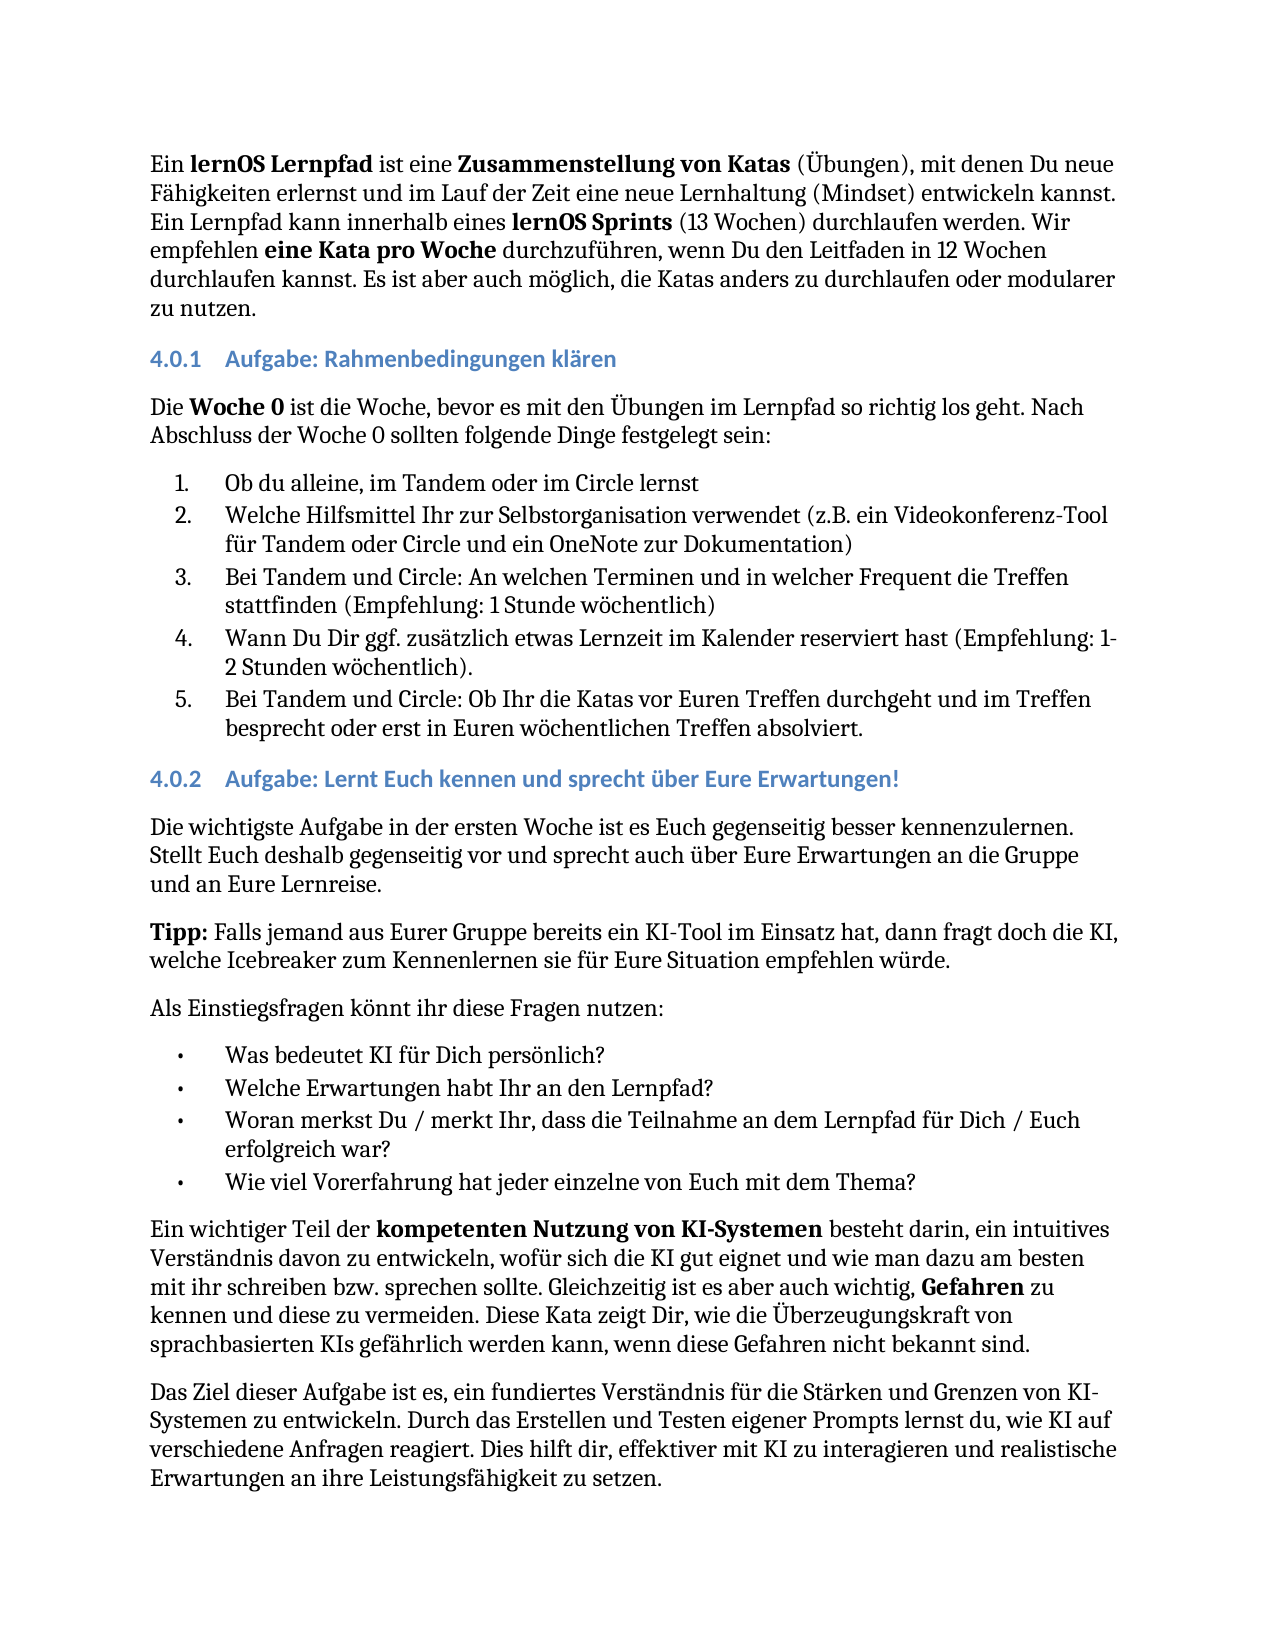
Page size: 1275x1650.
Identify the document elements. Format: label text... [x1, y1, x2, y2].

subtitle 4.0.2 Aufgabe: Lernt Euch kennen und sprecht über Eure Erwartungen! [150, 763, 1125, 794]
text Ein wichtiger Teil der kompetenten Nutzung von KI-Systemen besteht darin, ein intuitives Verständnis davon zu entwickeln, wofür sich die KI gut eignet und wie man dazu am besten mit ihr schreiben bzw. sprechen sollte. Gleichzeitig ist es aber auch wichtig, Gefahren zu kennen und diese zu vermeiden. Diese Kata zeigt Dir, wie die Überzeugungskraft von sprachbasierten KIs gefährlich werden kann, wenn diese Gefahren nicht bekannt sind. [150, 1215, 1125, 1359]
text Als Einstiegsfragen könnt ihr diese Fragen nutzen: [150, 994, 1125, 1023]
subtitle 4.0.1 Aufgabe: Rahmenbedingungen klären [150, 343, 1125, 374]
text Die Woche 0 ist die Woche, bevor es mit den Übungen im Lernpfad so richtig los geht. Nach Abschluss der Woche 0 sollten folgende Dinge festgelegt sein: [150, 393, 1125, 450]
text Die wichtigste Aufgabe in der ersten Woche ist es Euch gegenseitig besser kennenzulernen. Stellt Euch deshalb gegenseitig vor und sprecht auch über Eure Erwartungen an die Gruppe und an Eure Lernreise. [150, 813, 1125, 899]
list Wie viel Vorerfahrung hat jeder einzelne von Euch mit dem Thema? [175, 1168, 1125, 1196]
list Bei Tandem und Circle: Ob Ihr die Katas vor Euren Treffen durchgeht und im Treffen besprecht oder erst in Euren wöchentlichen Treffen absolviert. [175, 685, 1125, 743]
list Bei Tandem und Circle: An welchen Terminen und in welcher Frequent die Treffen stattfinden (Empfehlung: 1 Stunde wöchentlich) [175, 563, 1125, 620]
text Tipp: Falls jemand aus Eurer Gruppe bereits ein KI-Tool im Einsatz hat, dann fragt doch die KI, welche Icebreaker zum Kennenlernen sie für Eure Situation empfehlen würde. [150, 918, 1125, 975]
list Ob du alleine, im Tandem oder im Circle lernst [175, 469, 1125, 498]
list Woran merkst Du / merkt Ihr, dass die Teilnahme an dem Lernpfad für Dich / Euch erfolgreich war? [175, 1106, 1125, 1164]
text Das Ziel dieser Aufgabe ist es, ein fundiertes Verständnis für die Stärken und Grenzen von KI-Systemen zu entwickeln. Durch das Erstellen und Testen eigener Prompts lernst du, wie KI auf verschiedene Anfragen reagiert. Dies hilft dir, effektiver mit KI zu interagieren und realistische Erwartungen an ihre Leistungsfähigkeit zu setzen. [150, 1378, 1125, 1493]
list Wann Du Dir ggf. zusätzlich etwas Lernzeit im Kalender reserviert hast (Empfehlung: 1-2 Stunden wöchentlich). [175, 624, 1125, 681]
list Welche Erwartungen habt Ihr an den Lernpfad? [175, 1074, 1125, 1103]
list Was bedeutet KI für Dich persönlich? [175, 1041, 1125, 1070]
list Welche Hilfsmittel Ihr zur Selbstorganisation verwendet (z.B. ein Videokonferenz-Tool für Tandem oder Circle und ein OneNote zur Dokumentation) [175, 501, 1125, 559]
text Ein lernOS Lernpfad ist eine Zusammenstellung von Katas (Übungen), mit denen Du neue Fähigkeiten erlernst und im Lauf der Zeit eine neue Lernhaltung (Mindset) entwickeln kannst. Ein Lernpfad kann innerhalb eines lernOS Sprints (13 Wochen) durchlaufen werden. Wir empfehlen eine Kata pro Woche durchzuführen, wenn Du den Leitfaden in 12 Wochen durchlaufen kannst. Es ist aber auch möglich, die Katas anders zu durchlaufen oder modularer zu nutzen. [150, 150, 1125, 322]
